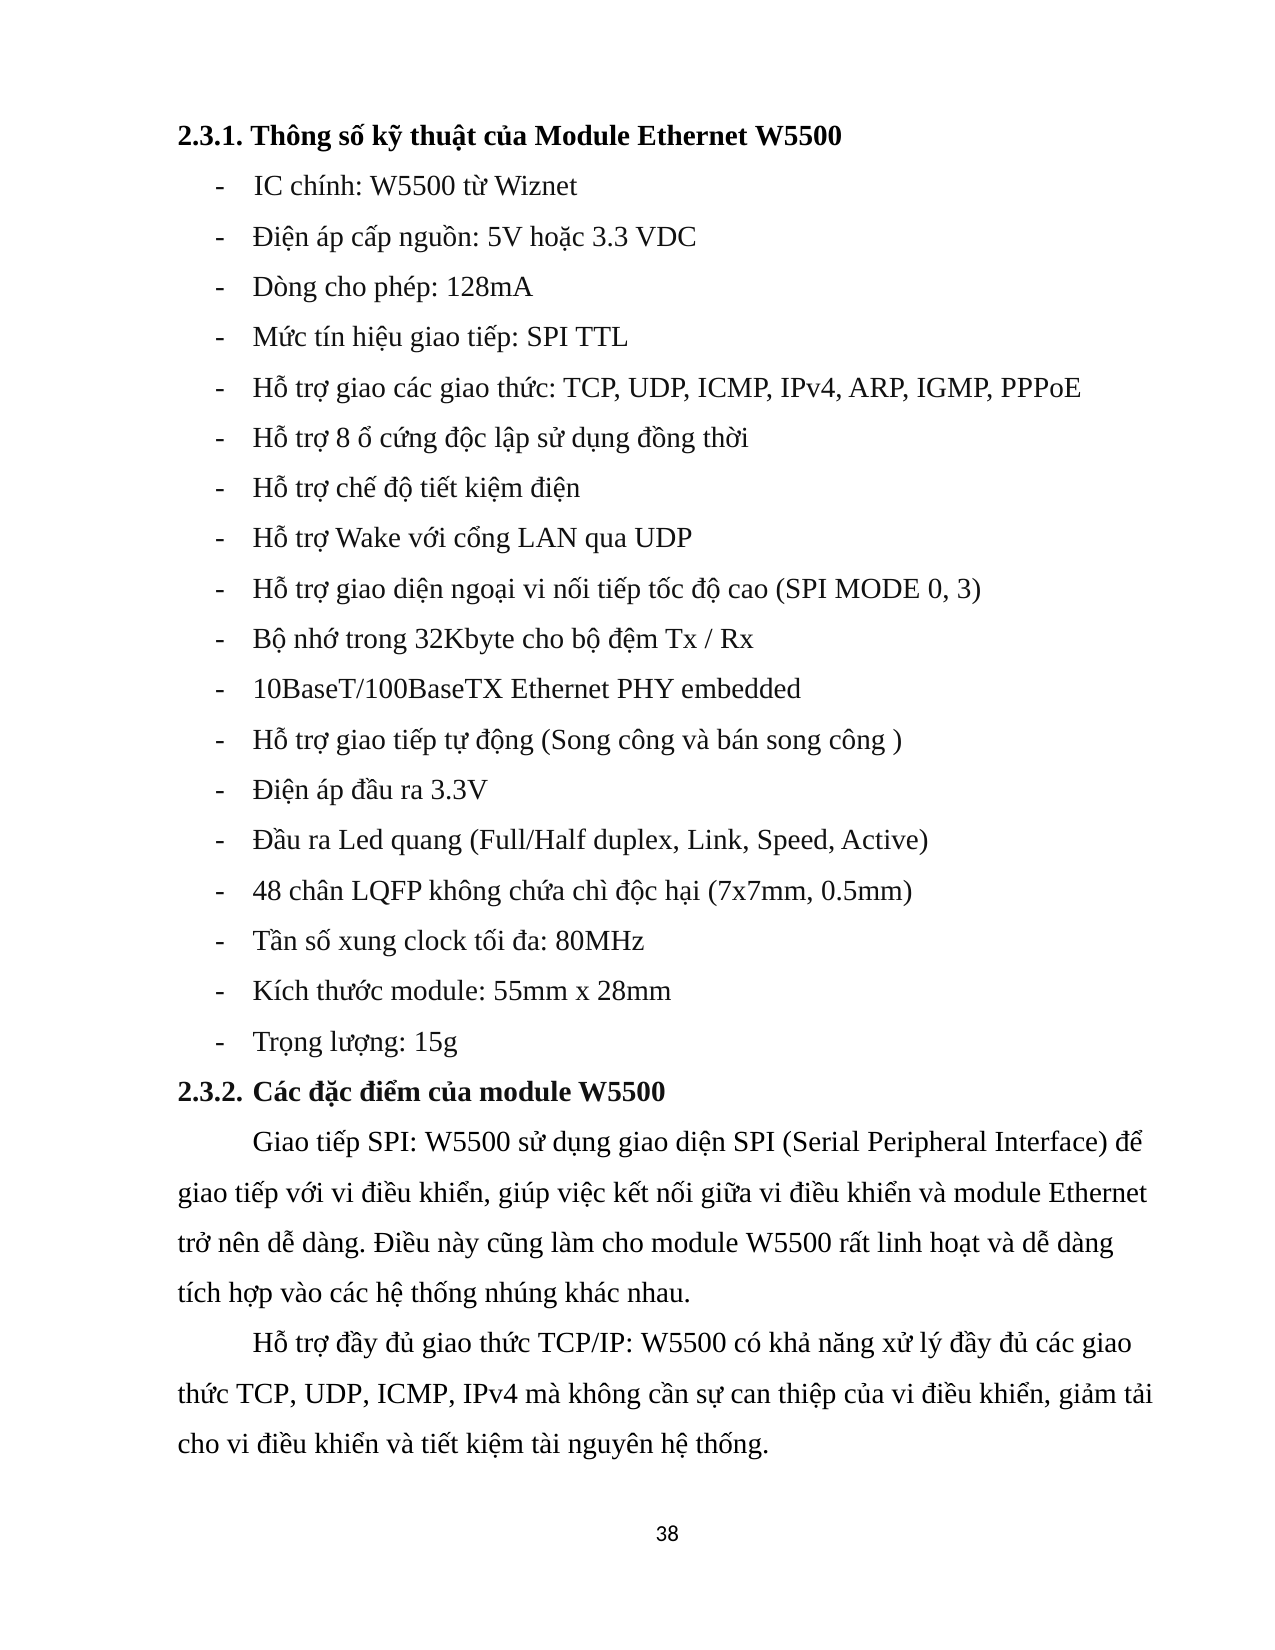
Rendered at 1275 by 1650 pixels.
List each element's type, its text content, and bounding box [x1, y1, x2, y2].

list Dòng cho phép: 128mA [215, 269, 1157, 303]
list Hỗ trợ Wake với cổng LAN qua UDP [215, 521, 1157, 554]
text Giao tiếp SPI: W5500 sử dụng giao diện SPI (Serial Peripheral Interface) để giao tiếp với vi điều khiển, giúp việc kết nối giữa vi điều khiển và module Ethernet trở nên dễ dàng. Điều này cũng làm cho module W5500 rất linh hoạt và dễ dàng tích hợp vào các hệ thống nhúng khác nhau. [177, 1124, 1157, 1309]
list Bộ nhớ trong 32Kbyte cho bộ đệm Tx / Rx [215, 621, 1157, 655]
list Hỗ trợ chế độ tiết kiệm điện [215, 470, 1157, 504]
list Tần số xung clock tối đa: 80MHz [215, 923, 1157, 957]
list Trọng lượng: 15g [215, 1024, 1157, 1057]
text Hỗ trợ đầy đủ giao thức TCP/IP: W5500 có khả năng xử lý đầy đủ các giao thức TCP, UDP, ICMP, IPv4 mà không cần sự can thiệp của vi điều khiển, giảm tải cho vi điều khiển và tiết kiệm tài nguyên hệ thống. [177, 1326, 1157, 1460]
list Các đặc điểm của module W5500 [177, 1074, 1157, 1108]
list Hỗ trợ giao các giao thức: TCP, UDP, ICMP, IPv4, ARP, IGMP, PPPoE [215, 370, 1157, 403]
list Điện áp đầu ra 3.3V [215, 772, 1157, 806]
list Hỗ trợ giao diện ngoại vi nối tiếp tốc độ cao (SPI MODE 0, 3) [215, 571, 1157, 604]
list - IC chính: W5500 từ Wiznet [177, 168, 1157, 202]
list Kích thước module: 55mm x 28mm [215, 973, 1157, 1007]
list Mức tín hiệu giao tiếp: SPI TTL [215, 319, 1157, 353]
list 10BaseT/100BaseTX Ethernet PHY embedded [215, 672, 1157, 705]
list Điện áp cấp nguồn: 5V hoặc 3.3 VDC [215, 219, 1157, 252]
list Hỗ trợ giao tiếp tự động (Song công và bán song công ) [215, 722, 1157, 755]
subtitle 2.3.1. Thông số kỹ thuật của Module Ethernet W5500 [177, 118, 1157, 152]
list Hỗ trợ 8 ổ cứng độc lập sử dụng đồng thời [215, 420, 1157, 453]
list Đầu ra Led quang (Full/Half duplex, Link, Speed, Active) [215, 822, 1157, 856]
list 48 chân LQFP không chứa chì độc hại (7x7mm, 0.5mm) [215, 873, 1157, 906]
